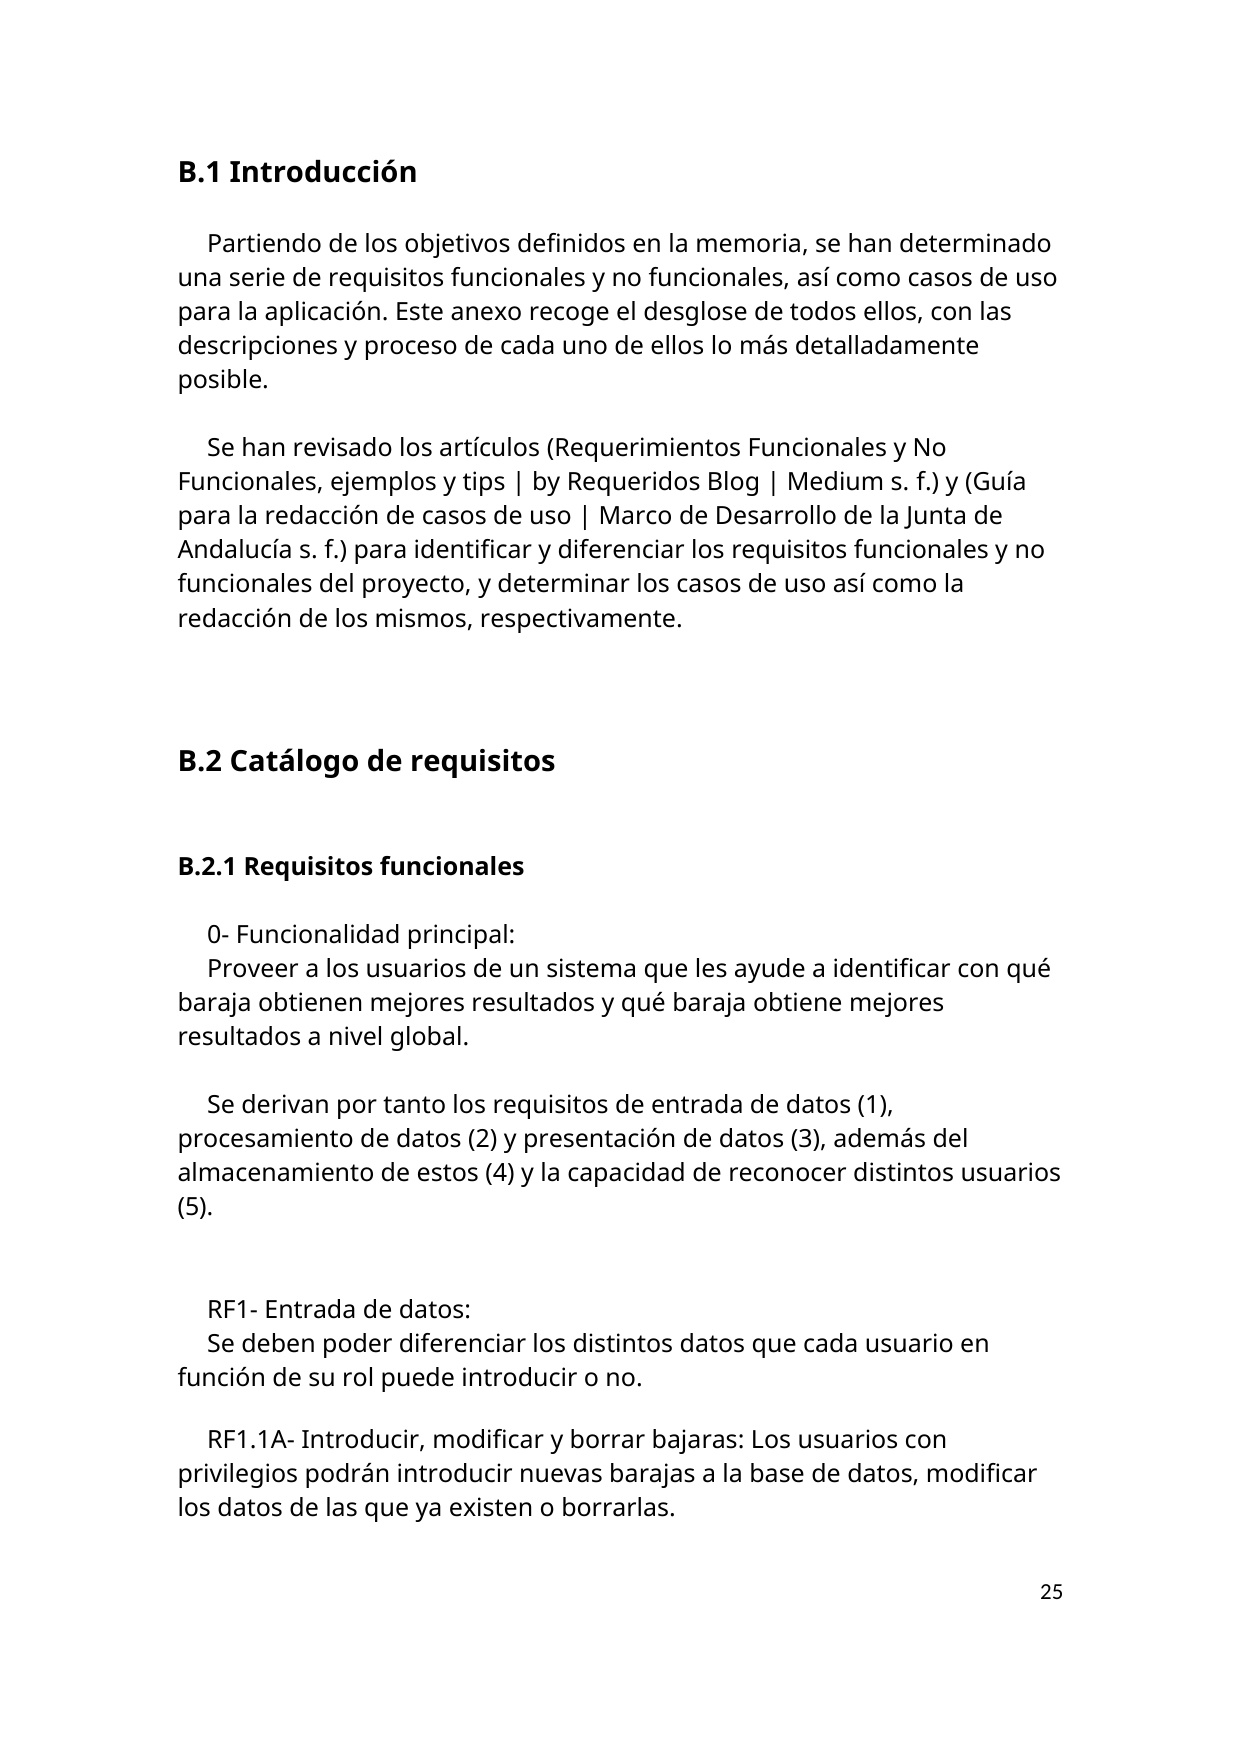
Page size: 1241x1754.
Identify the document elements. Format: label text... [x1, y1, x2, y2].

text Se derivan por tanto los requisitos de entrada de datos (1), procesamiento de datos (2) y presentación de datos (3), además del almacenamiento de estos (4) y la capacidad de reconocer distintos usuarios (5). [177, 1087, 1063, 1223]
subtitle B.2 Catálogo de requisitos [177, 741, 1063, 780]
text B.2.1 Requisitos funcionales [177, 848, 1063, 882]
text RF1.1A- Introducir, modificar y borrar bajaras: Los usuarios con privilegios podrán introducir nuevas barajas a la base de datos, modificar los datos de las que ya existen o borrarlas. [177, 1421, 1063, 1524]
text Se deben poder diferenciar los distintos datos que cada usuario en función de su rol puede introducir o no. [177, 1325, 1063, 1393]
text Proveer a los usuarios de un sistema que les ayude a identificar con qué baraja obtienen mejores resultados y qué baraja obtiene mejores resultados a nivel global. [177, 951, 1063, 1053]
text Se han revisado los artículos (Requerimientos Funcionales y No Funcionales, ejemplos y tips | by Requeridos Blog | Medium s. f.) y (Guía para la redacción de casos de uso | Marco de Desarrollo de la Junta de Andalucía s. f.) para identificar y diferenciar los requisitos funcionales y no funcionales del proyecto, y determinar los casos de uso así como la redacción de los mismos, respectivamente. [177, 430, 1063, 634]
text RF1- Entrada de datos: [177, 1291, 1063, 1325]
text 0- Funcionalidad principal: [177, 917, 1063, 951]
subtitle B.1 Introducción [177, 152, 1063, 191]
text Partiendo de los objetivos definidos en la memoria, se han determinado una serie de requisitos funcionales y no funcionales, así como casos de uso para la aplicación. Este anexo recoge el desglose de todos ellos, con las descripciones y proceso de cada uno de ellos lo más detalladamente posible. [177, 226, 1063, 396]
